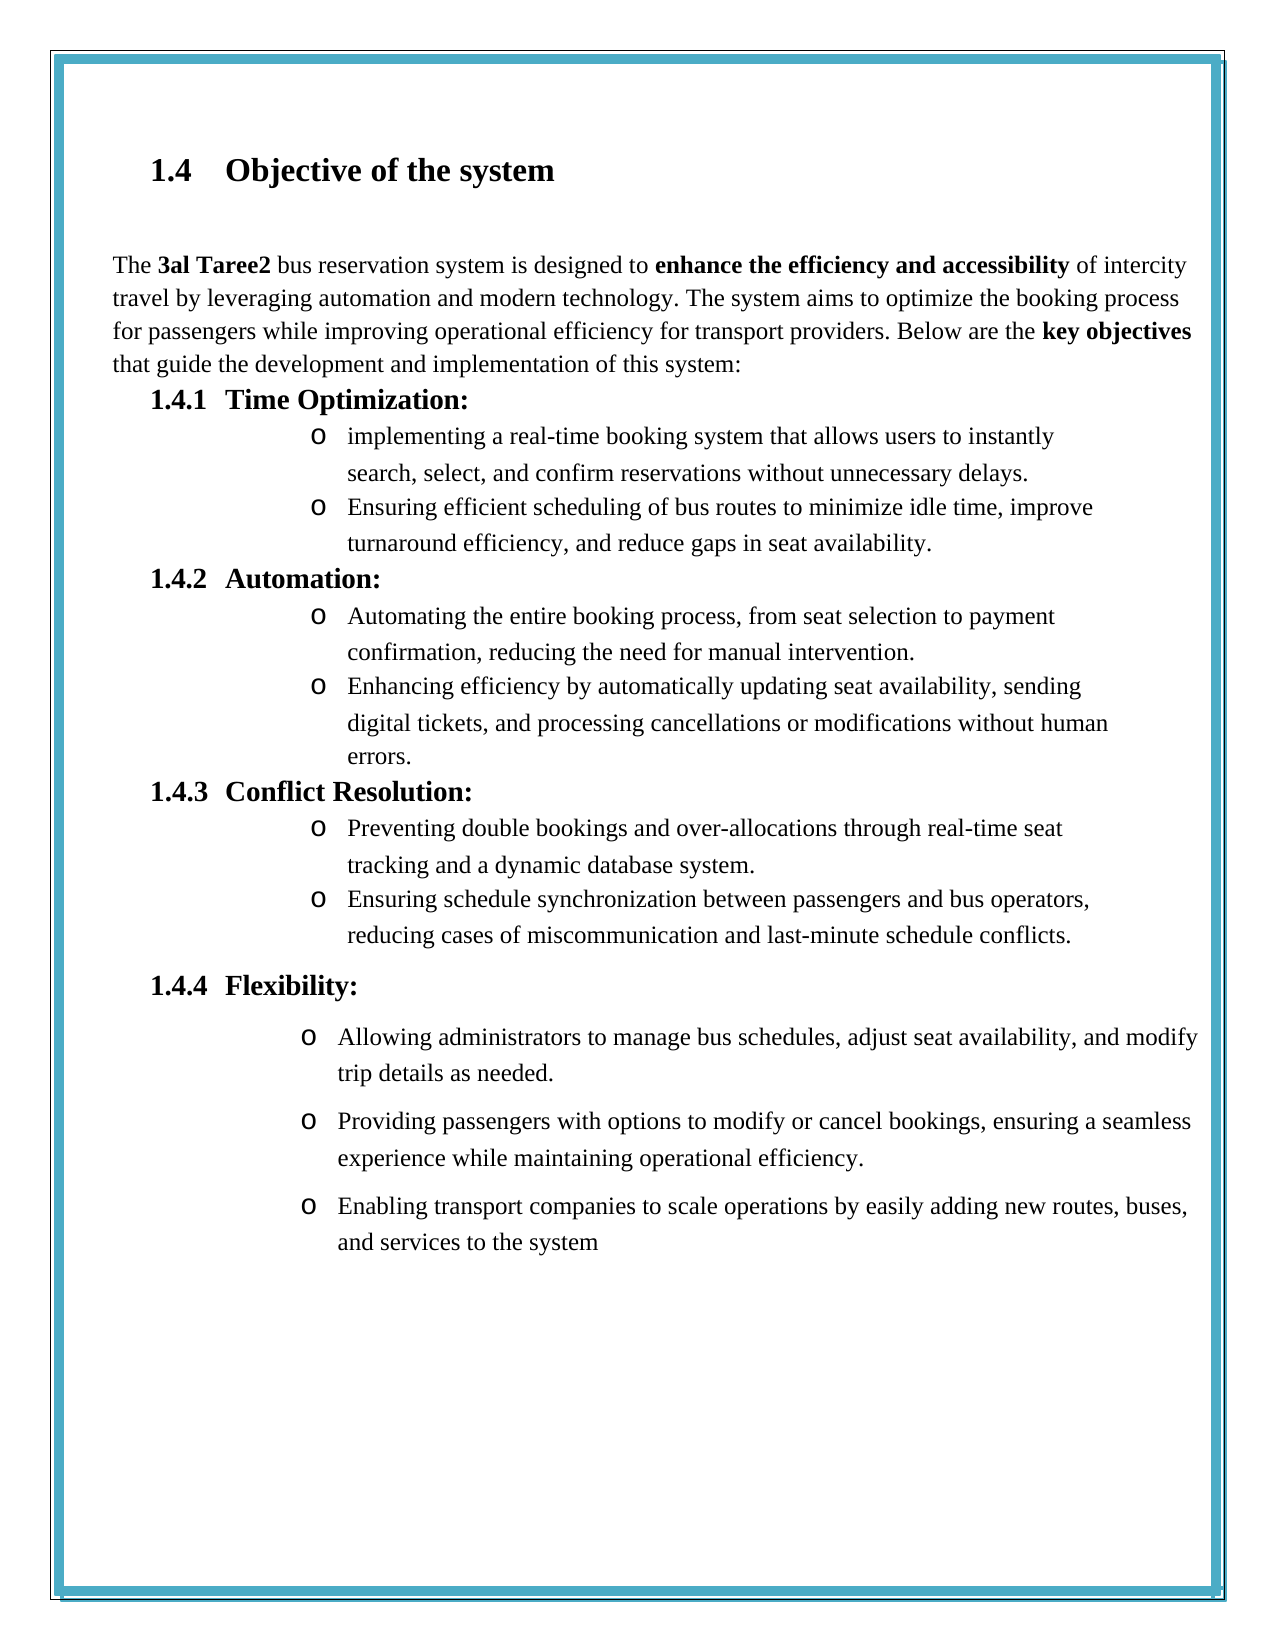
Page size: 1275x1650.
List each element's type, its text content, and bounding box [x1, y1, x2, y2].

list Automating the entire booking process, from seat selection to payment confirmation, reducing the need for manual intervention. [309, 600, 1126, 666]
text The 3al Taree2 bus reservation system is designed to enhance the efficiency and accessibility of intercity travel by leveraging automation and modern technology. The system aims to optimize the booking process for passengers while improving operational efficiency for transport providers. Below are the key objectives that guide the development and implementation of this system: [112, 250, 1200, 378]
list implementing a real-time booking system that allows users to instantly search, select, and confirm reservations without unnecessary delays. [309, 421, 1126, 487]
subtitle Flexibility: [150, 968, 1200, 1001]
subtitle Allowing administrators to manage bus schedules, adjust seat availability, and modify trip details as needed. [300, 1021, 1200, 1087]
list Ensuring efficient scheduling of bus routes to minimize idle time, improve turnaround efficiency, and reduce gaps in seat availability. [309, 491, 1126, 557]
subtitle Objective of the system [150, 150, 1200, 188]
subtitle Enabling transport companies to scale operations by easily adding new routes, buses, and services to the system [300, 1190, 1200, 1256]
subtitle Automation: [150, 561, 1200, 595]
subtitle Providing passengers with options to modify or cancel bookings, ensuring a seamless experience while maintaining operational efficiency. [300, 1105, 1200, 1171]
list Preventing double bookings and over-allocations through real-time seat tracking and a dynamic database system. [309, 812, 1126, 878]
subtitle Time Optimization: [150, 382, 1200, 415]
list Enhancing efficiency by automatically updating seat availability, sending digital tickets, and processing cancellations or modifications without human errors. [309, 670, 1126, 769]
list Ensuring schedule synchronization between passengers and bus operators, reducing cases of miscommunication and last-minute schedule conflicts. [309, 883, 1126, 949]
subtitle Conflict Resolution: [150, 774, 1200, 807]
